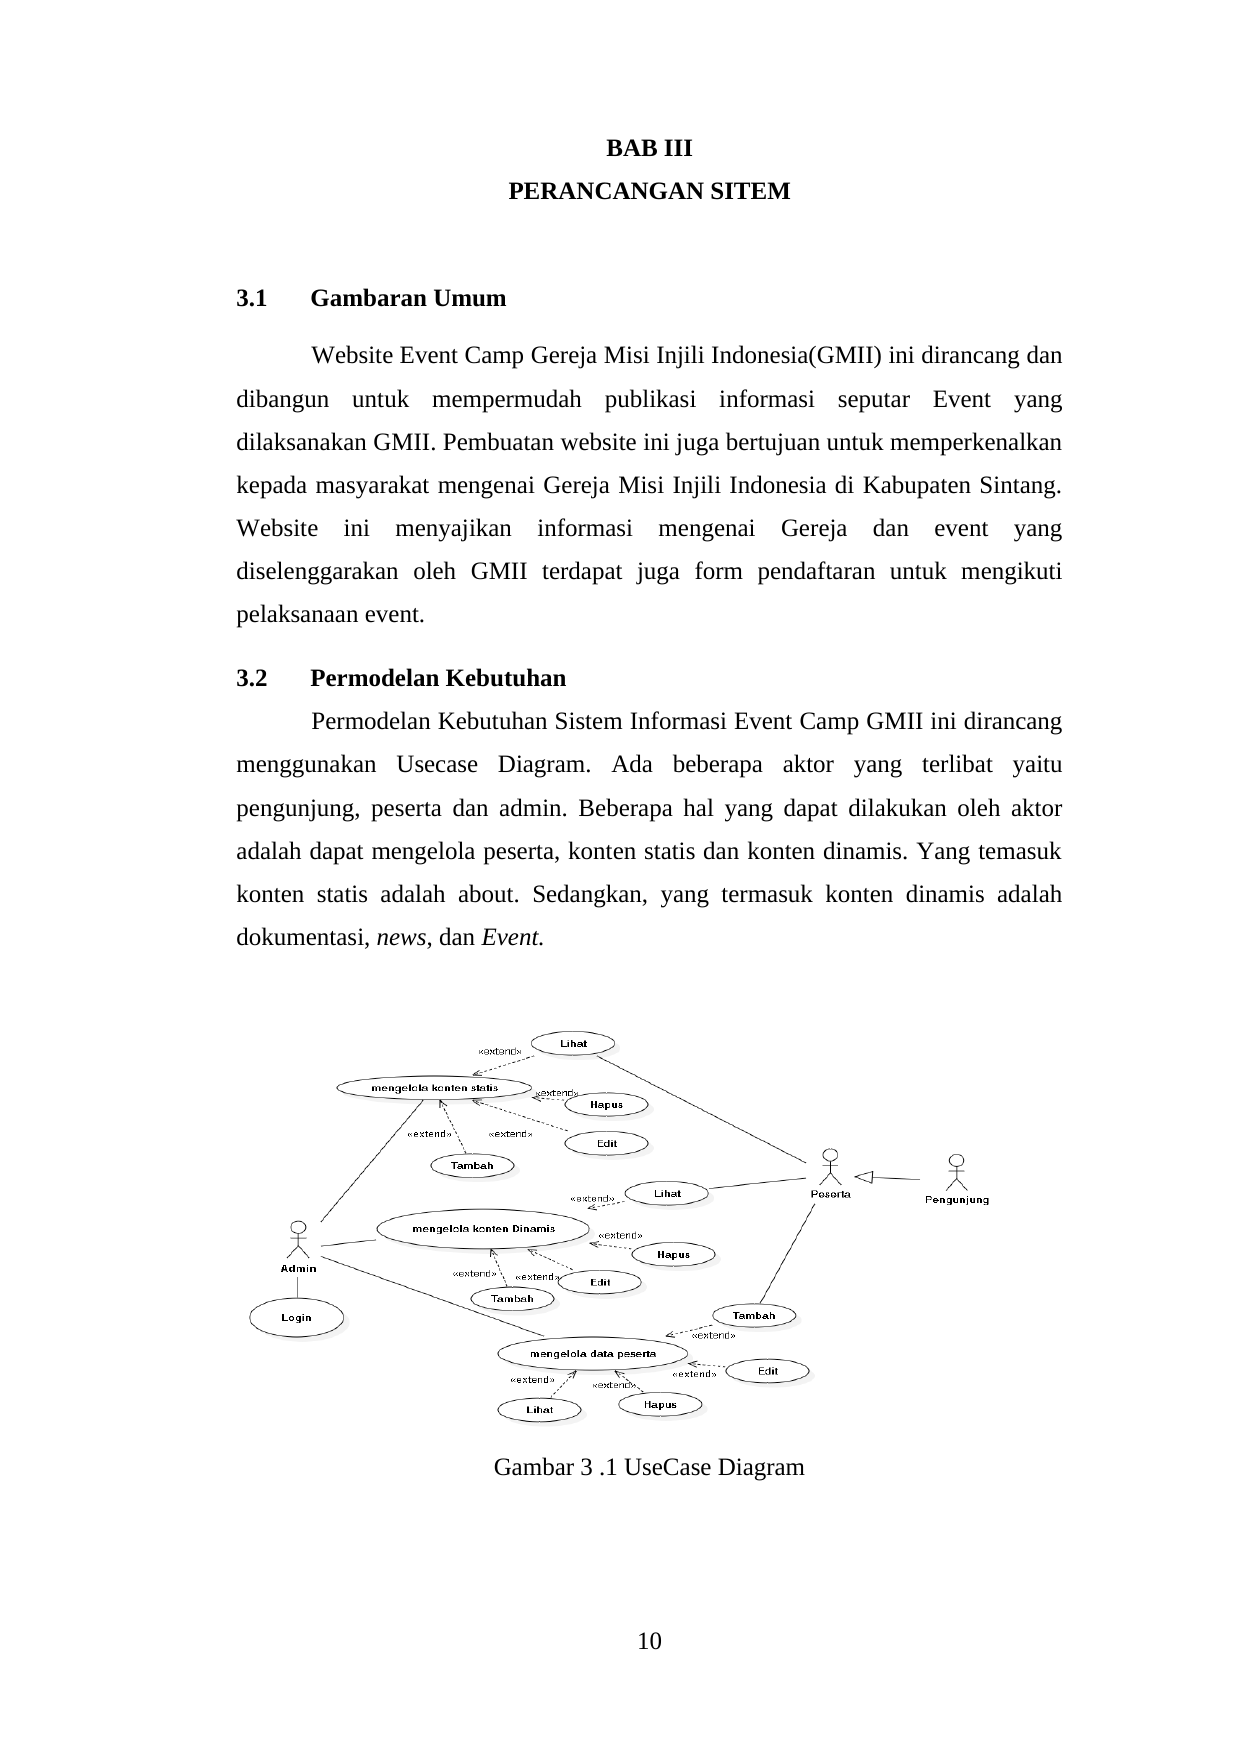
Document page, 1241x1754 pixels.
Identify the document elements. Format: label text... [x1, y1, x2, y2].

subtitle Gambaran Umum [236, 283, 1063, 312]
picture [236, 1011, 1063, 1443]
subtitle Permodelan Kebutuhan [236, 663, 1063, 692]
text Website Event Camp Gereja Misi Injili Indonesia(GMII) ini dirancang dan dibangun untuk mempermudah publikasi informasi seputar Event yang dilaksanakan GMII. Pembuatan website ini juga bertujuan untuk memperkenalkan kepada masyarakat mengenai Gereja Misi Injili Indonesia di Kabupaten Sintang. Website ini menyajikan informasi mengenai Gereja dan event yang diselenggarakan oleh GMII terdapat juga form pendaftaran untuk mengikuti pelaksanaan event. [236, 341, 1063, 628]
text Permodelan Kebutuhan Sistem Informasi Event Camp GMII ini dirancang menggunakan Usecase Diagram. Ada beberapa aktor yang terlibat yaitu pengunjung, peserta dan admin. Beberapa hal yang dapat dilakukan oleh aktor adalah dapat mengelola peserta, konten statis dan konten dinamis. Yang temasuk konten statis adalah about. Sedangkan, yang termasuk konten dinamis adalah dokumentasi, news, dan Event. [236, 706, 1063, 951]
text PERANCANGAN SITEM [236, 176, 1063, 205]
text BAB III [236, 133, 1063, 162]
